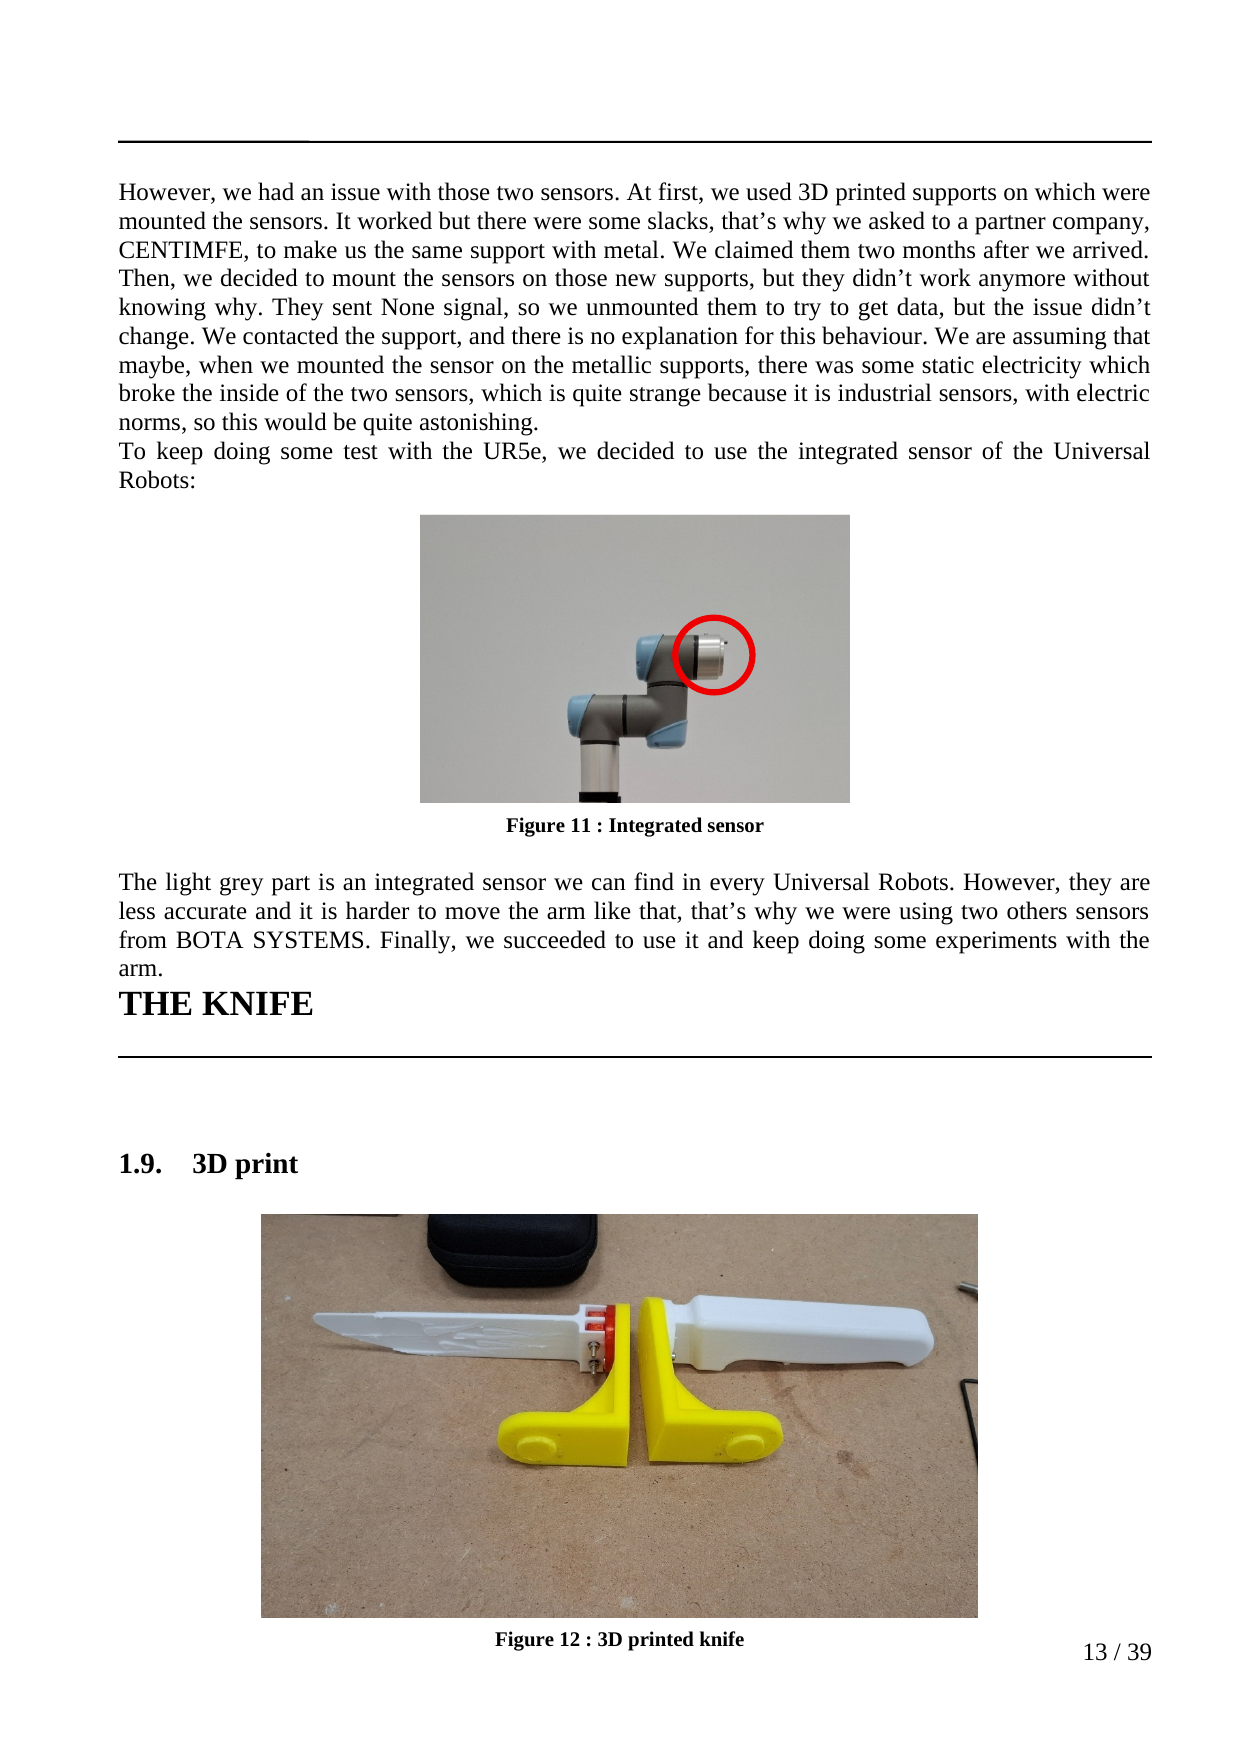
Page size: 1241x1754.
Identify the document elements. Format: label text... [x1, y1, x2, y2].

subtitle 3D print [118, 1146, 1152, 1179]
text The light grey part is an integrated sensor we can find in every Universal Robots. However, they are less accurate and it is harder to move the arm like that, that’s why we were using two others sensors from BOTA SYSTEMS. Finally, we succeeded to use it and keep doing some experiments with the arm. [118, 867, 1152, 982]
picture [261, 1214, 978, 1618]
text To keep doing some test with the UR5e, we decided to use the integrated sensor of the Universal Robots: [118, 436, 1152, 493]
picture [420, 516, 850, 803]
subtitle The knife [118, 982, 1152, 1056]
text However, we had an issue with those two sensors. At first, we used 3D printed supports on which were mounted the sensors. It worked but there were some slacks, that’s why we asked to a partner company, CENTIMFE, to make us the same support with metal. We claimed them two months after we arrived. Then, we decided to mount the sensors on those new supports, but they didn’t work anymore without knowing why. They sent None signal, so we unmounted them to try to get data, but the issue didn’t change. We contacted the support, and there is no explanation for this behaviour. We are assuming that maybe, when we mounted the sensor on the metallic supports, there was some static electricity which broke the inside of the two sensors, which is quite strange because it is industrial sensors, with electric norms, so this would be quite astonishing. [118, 177, 1152, 436]
